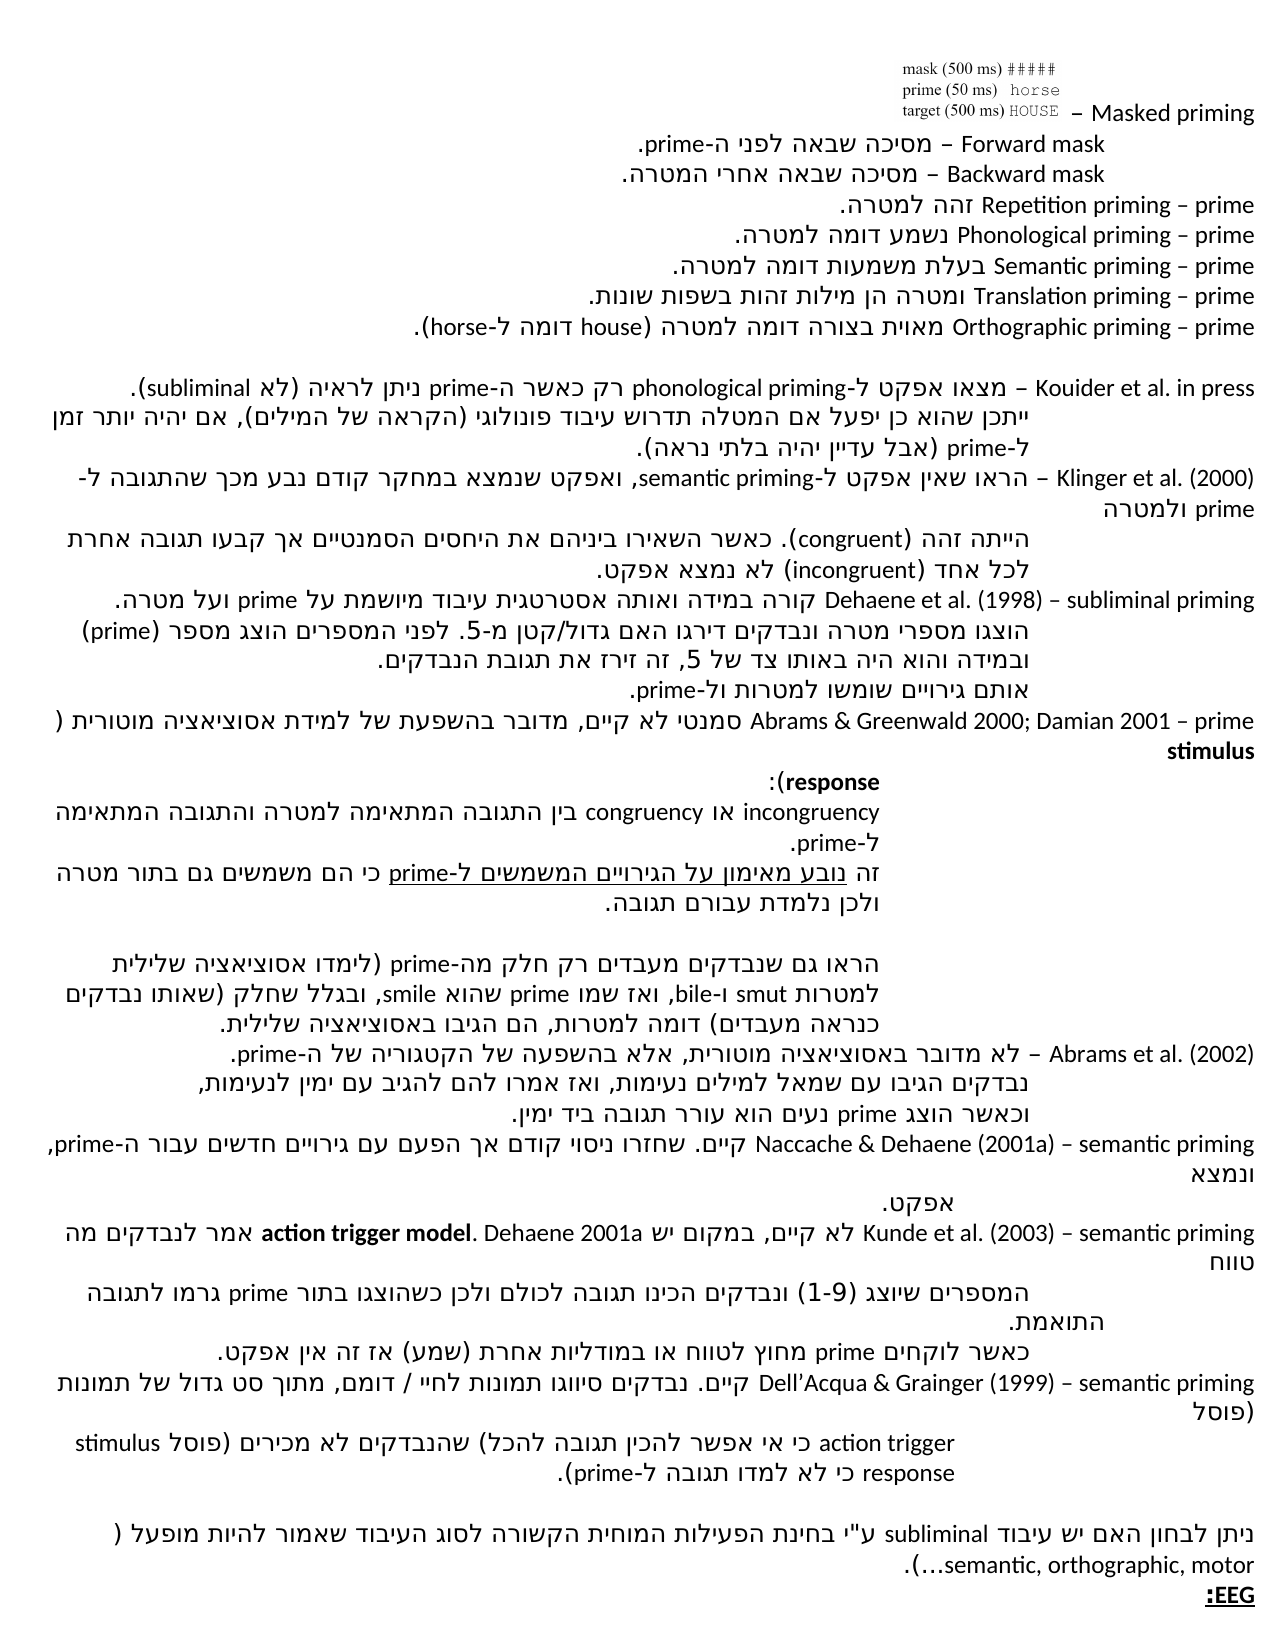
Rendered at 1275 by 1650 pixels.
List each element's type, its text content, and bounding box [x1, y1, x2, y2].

text Phonological priming – prime נשמע דומה למטרה. [29, 219, 1255, 250]
text ייתכן שהוא כן יפעל אם המטלה תדרוש עיבוד פונולוגי (הקראה של המילים), אם יהיה יותר זמן ל-prime (אבל עדיין יהיה בלתי נראה). [29, 402, 1030, 462]
text Masked priming – [29, 60, 1255, 128]
text Naccache & Dehaene (2001a) – semantic priming קיים. שחזרו ניסוי קודם אך הפעם עם גירויים חדשים עבור ה-prime, ונמצא [29, 1128, 1255, 1188]
text אפקט. [29, 1188, 1030, 1217]
text הייתה זהה (congruent). כאשר השאירו ביניהם את היחסים הסמנטיים אך קבעו תגובה אחרת לכל אחד (incongruent) לא נמצא אפקט. [29, 523, 1030, 584]
text Backward mask – מסיכה שבאה אחרי המטרה. [29, 158, 1180, 189]
text EEG: [29, 1579, 1255, 1610]
text incongruency או congruency בין התגובה המתאימה למטרה והתגובה המתאימה ל-prime. [29, 797, 880, 858]
text Forward mask – מסיכה שבאה לפני ה-prime. [29, 128, 1180, 158]
text Semantic priming – prime בעלת משמעות דומה למטרה. [29, 250, 1255, 280]
text Abrams & Greenwald 2000; Damian 2001 – prime סמנטי לא קיים, מדובר בהשפעת של למידת אסוציאציה מוטורית (stimulus [29, 705, 1255, 766]
picture [894, 60, 1063, 122]
text response): [29, 766, 955, 797]
text הראו גם שנבדקים מעבדים רק חלק מה-prime (לימדו אסוציאציה שלילית למטרות smut ו-bile, ואז שמו prime שהוא smile, ובגלל שחלק (שאותו נבדקים כנראה מעבדים) דומה למטרות, הם הגיבו באסוציאציה שלילית. [29, 948, 880, 1038]
text Orthographic priming – prime מאוית בצורה דומה למטרה (house דומה ל-horse). [29, 311, 1255, 341]
text Dehaene et al. (1998) – subliminal priming קורה במידה ואותה אסטרטגית עיבוד מיושמת על prime ועל מטרה. [29, 584, 1255, 615]
text Kouider et al. in press – מצאו אפקט ל-phonological priming רק כאשר ה-prime ניתן לראיה (לא subliminal). [29, 372, 1255, 402]
text Translation priming – prime ומטרה הן מילות זהות בשפות שונות. [29, 280, 1255, 311]
text נבדקים הגיבו עם שמאל למילים נעימות, ואז אמרו להם להגיב עם ימין לנעימות, [29, 1068, 1105, 1098]
text כאשר לוקחים prime מחוץ לטווח או במודליות אחרת (שמע) אז זה אין אפקט. [29, 1336, 1105, 1367]
text וכאשר הוצג prime נעים הוא עורר תגובה ביד ימין. [29, 1098, 1105, 1128]
text Repetition priming – prime זהה למטרה. [29, 189, 1255, 219]
text Kunde et al. (2003) – semantic priming לא קיים, במקום יש action trigger model. Dehaene 2001a אמר לנבדקים מה טווח [29, 1217, 1255, 1277]
text Dell’Acqua & Grainger (1999) – semantic priming קיים. נבדקים סיווגו תמונות לחיי / דומם, מתוך סט גדול של תמונות (פוסל [29, 1367, 1255, 1427]
text Abrams et al. (2002) – לא מדובר באסוציאציה מוטורית, אלא בהשפעה של הקטגוריה של ה-prime. [29, 1038, 1255, 1068]
text זה נובע מאימון על הגירויים המשמשים ל-prime כי הם משמשים גם בתור מטרה ולכן נלמדת עבורם תגובה. [29, 858, 880, 917]
text המספרים שיוצג (1-9) ונבדקים הכינו תגובה לכולם ולכן כשהוצגו בתור prime גרמו לתגובה התואמת. [29, 1277, 1105, 1336]
text אותם גירויים שומשו למטרות ול-prime. [29, 674, 1030, 705]
text action trigger כי אי אפשר להכין תגובה להכל) שהנבדקים לא מכירים (פוסל stimulus response כי לא למדו תגובה ל-prime). [29, 1427, 955, 1488]
text ניתן לבחון האם יש עיבוד subliminal ע"י בחינת הפעילות המוחית הקשורה לסוג העיבוד שאמור להיות מופעל (semantic, orthographic, motor...). [29, 1518, 1255, 1579]
text הוצגו מספרי מטרה ונבדקים דירגו האם גדול/קטן מ-5. לפני המספרים הוצג מספר (prime) ובמידה והוא היה באותו צד של 5, זה זירז את תגובת הנבדקים. [29, 615, 1030, 674]
text Klinger et al. (2000) – הראו שאין אפקט ל-semantic priming, ואפקט שנמצא במחקר קודם נבע מכך שהתגובה ל-prime ולמטרה [29, 462, 1255, 523]
